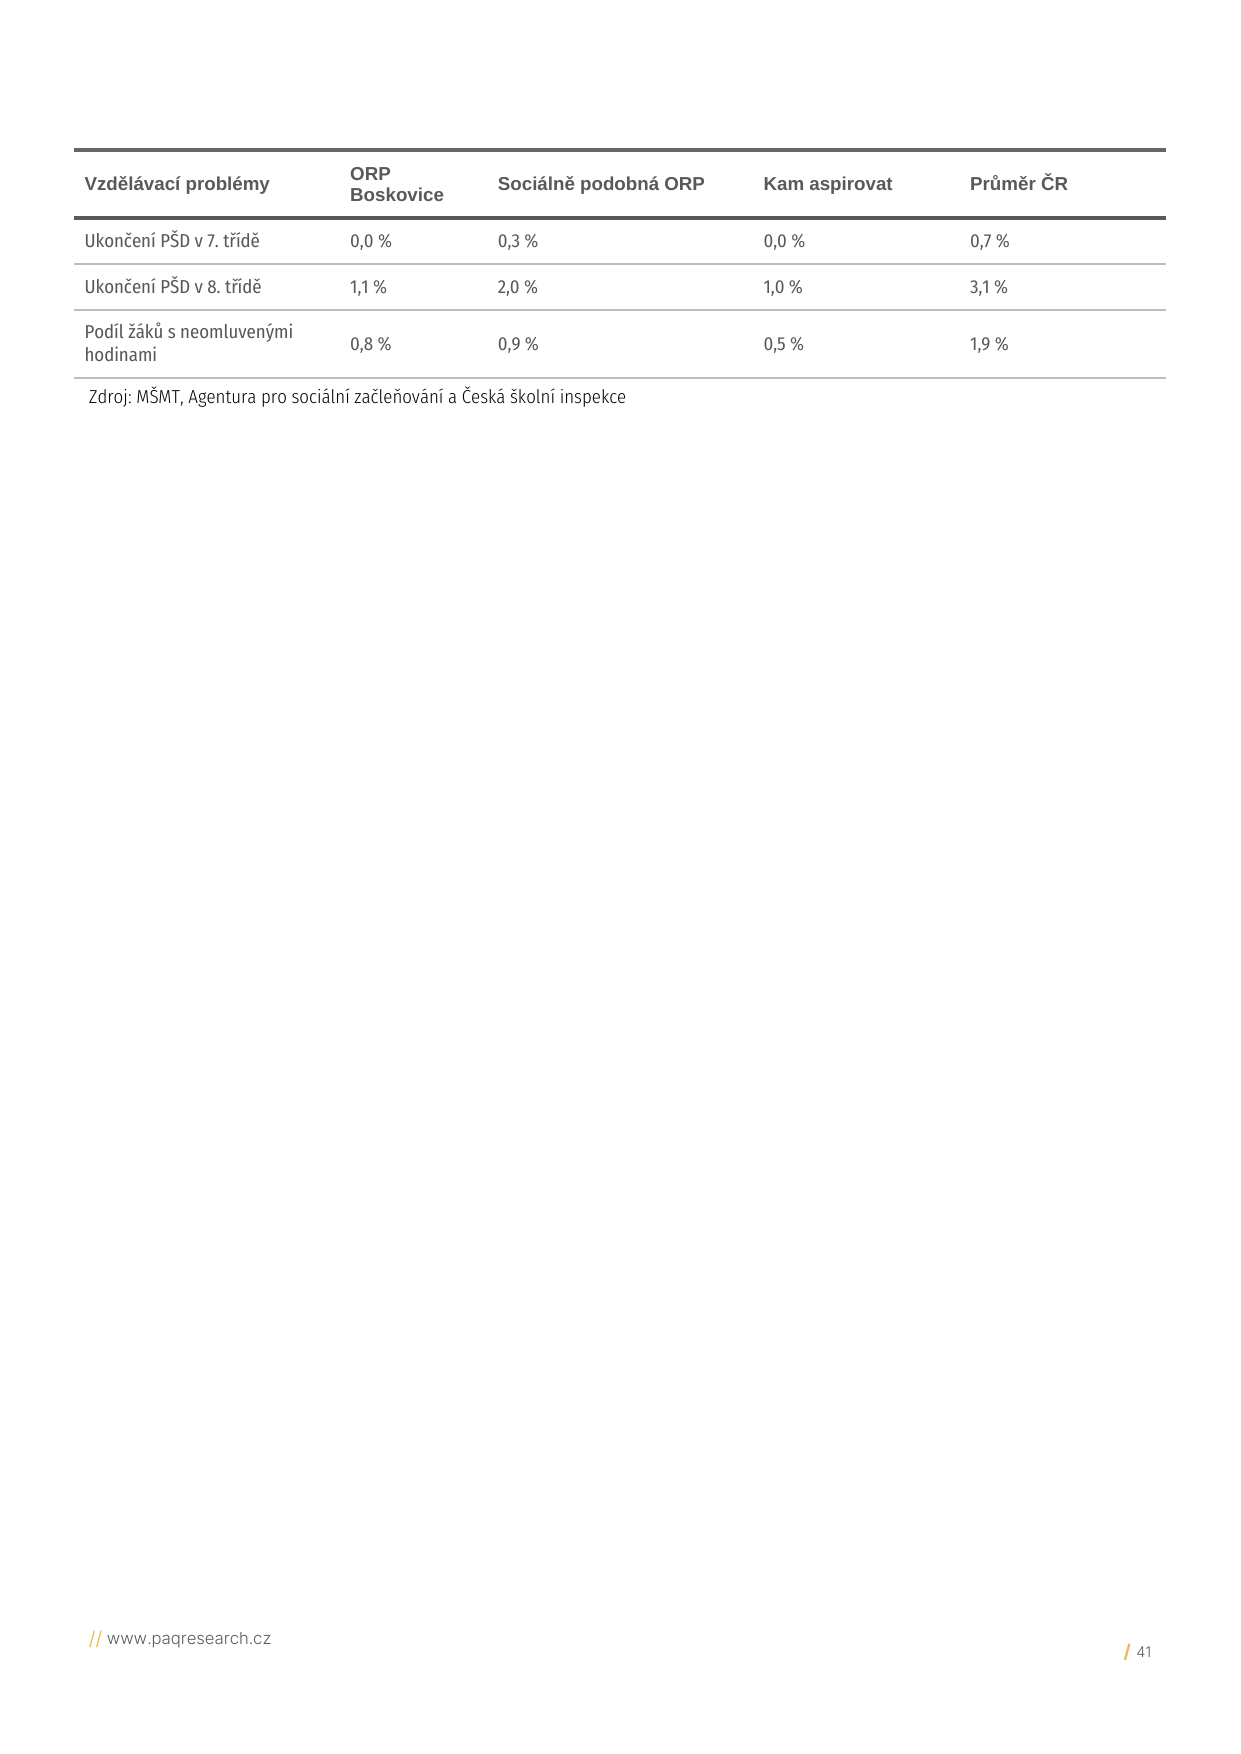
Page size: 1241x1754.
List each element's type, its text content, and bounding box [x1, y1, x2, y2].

table_cell 0,8 % [340, 311, 487, 377]
table_cell 2,0 % [487, 265, 753, 309]
table_cell 0,7 % [960, 220, 1166, 263]
table_cell 0,0 % [753, 220, 959, 263]
table_cell 3,1 % [960, 265, 1166, 309]
table_cell 1,0 % [753, 265, 959, 309]
table_header Kam aspirovat [753, 152, 959, 216]
table_cell Podíl žáků s neomluvenými hodinami [74, 311, 339, 377]
table_cell 0,3 % [487, 220, 753, 263]
table_cell 1,9 % [960, 311, 1166, 377]
table_cell 1,1 % [340, 265, 487, 309]
table_cell Ukončení PŠD v 7. třídě [74, 220, 339, 263]
table_cell 0,0 % [340, 220, 487, 263]
table_cell Ukončení PŠD v 8. třídě [74, 265, 339, 309]
table_header Vzdělávací problémy [74, 152, 339, 216]
table_header ORP Boskovice [340, 152, 487, 216]
table_header Průměr ČR [960, 152, 1166, 216]
table_header Sociálně podobná ORP [487, 152, 753, 216]
table_cell 0,5 % [753, 311, 959, 377]
text Zdroj: MŠMT, Agentura pro sociální začleňování a Česká školní inspekce [89, 379, 1152, 409]
table_cell 0,9 % [487, 311, 753, 377]
